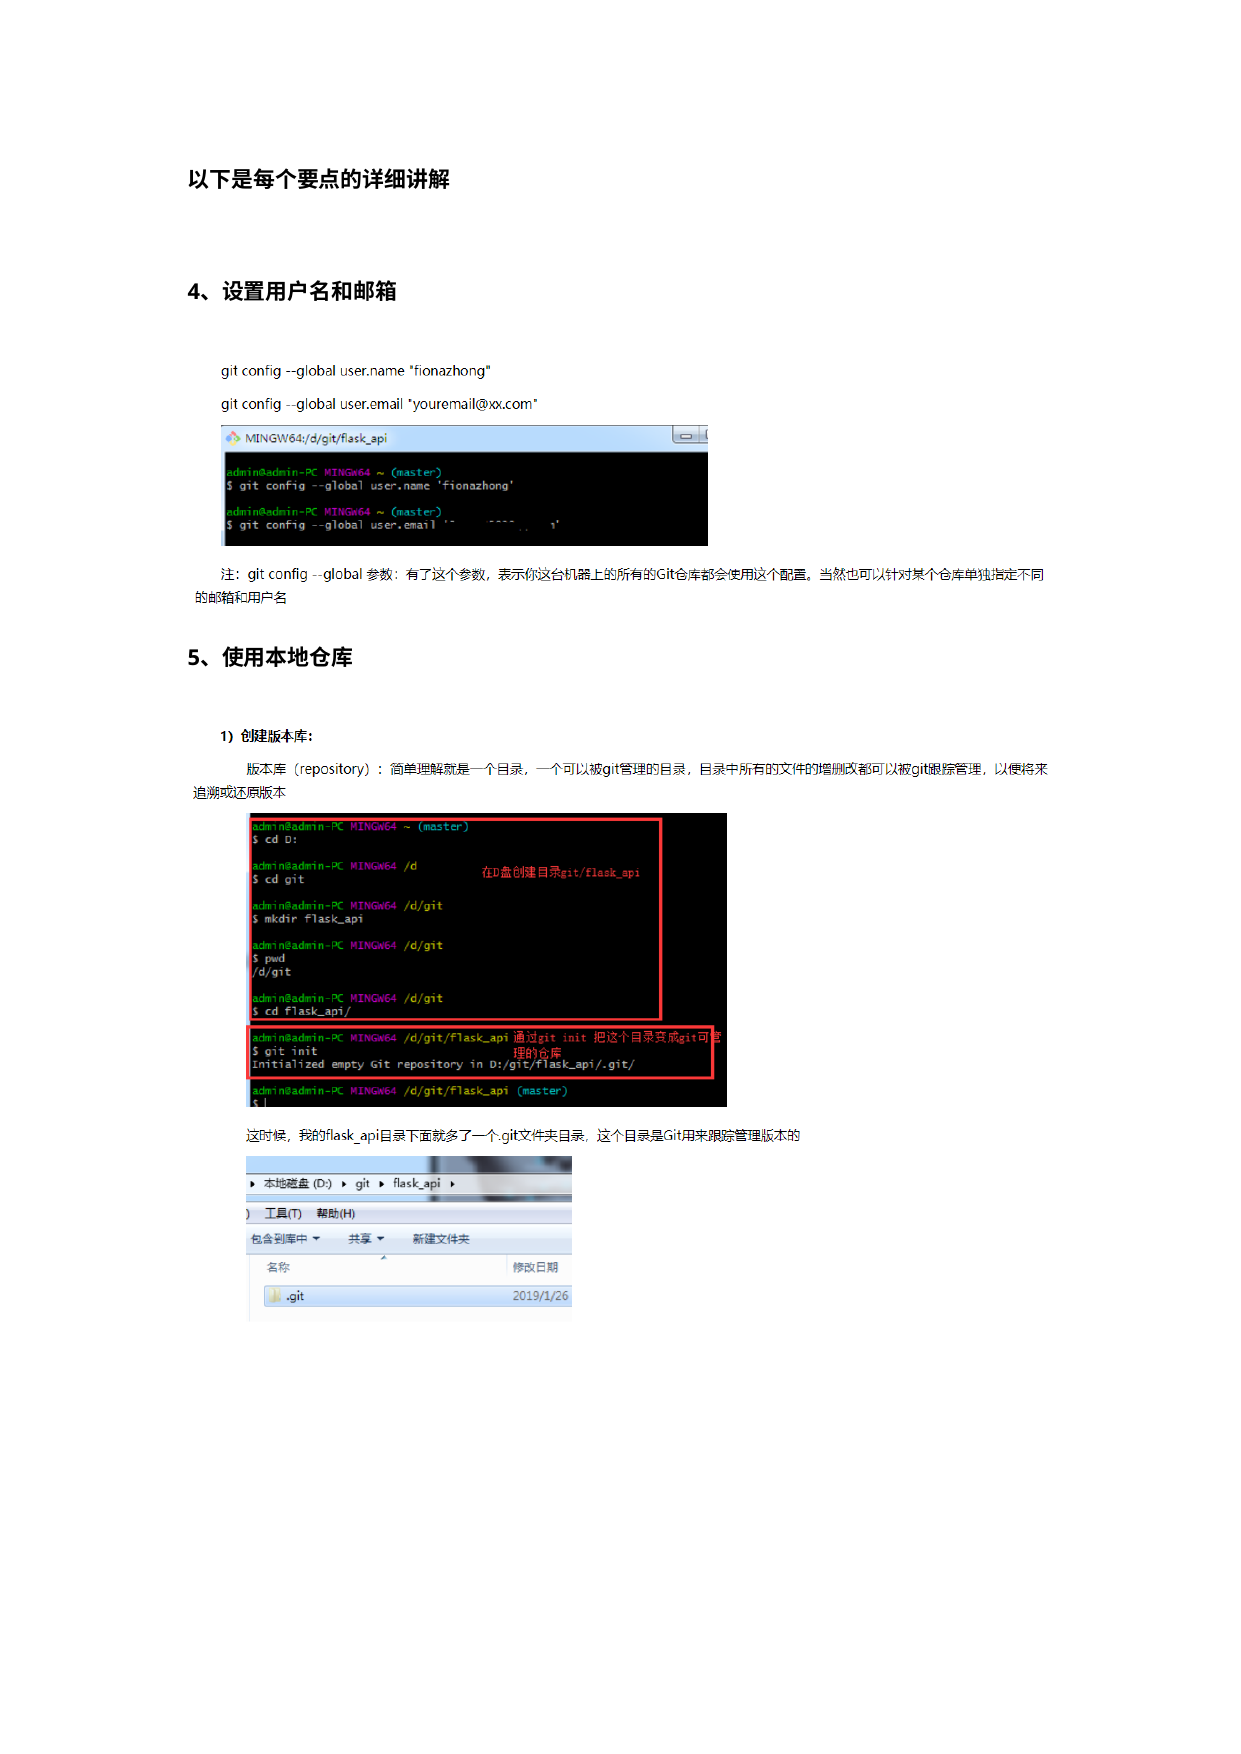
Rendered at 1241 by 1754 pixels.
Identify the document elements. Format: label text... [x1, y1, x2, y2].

subtitle 以下是每个要点的详细讲解 [187, 162, 1053, 194]
subtitle 4、设置用户名和邮箱 [187, 273, 1053, 306]
picture [187, 722, 1053, 1322]
subtitle 5、使用本地仓库 [187, 610, 1053, 672]
picture [187, 356, 1053, 610]
